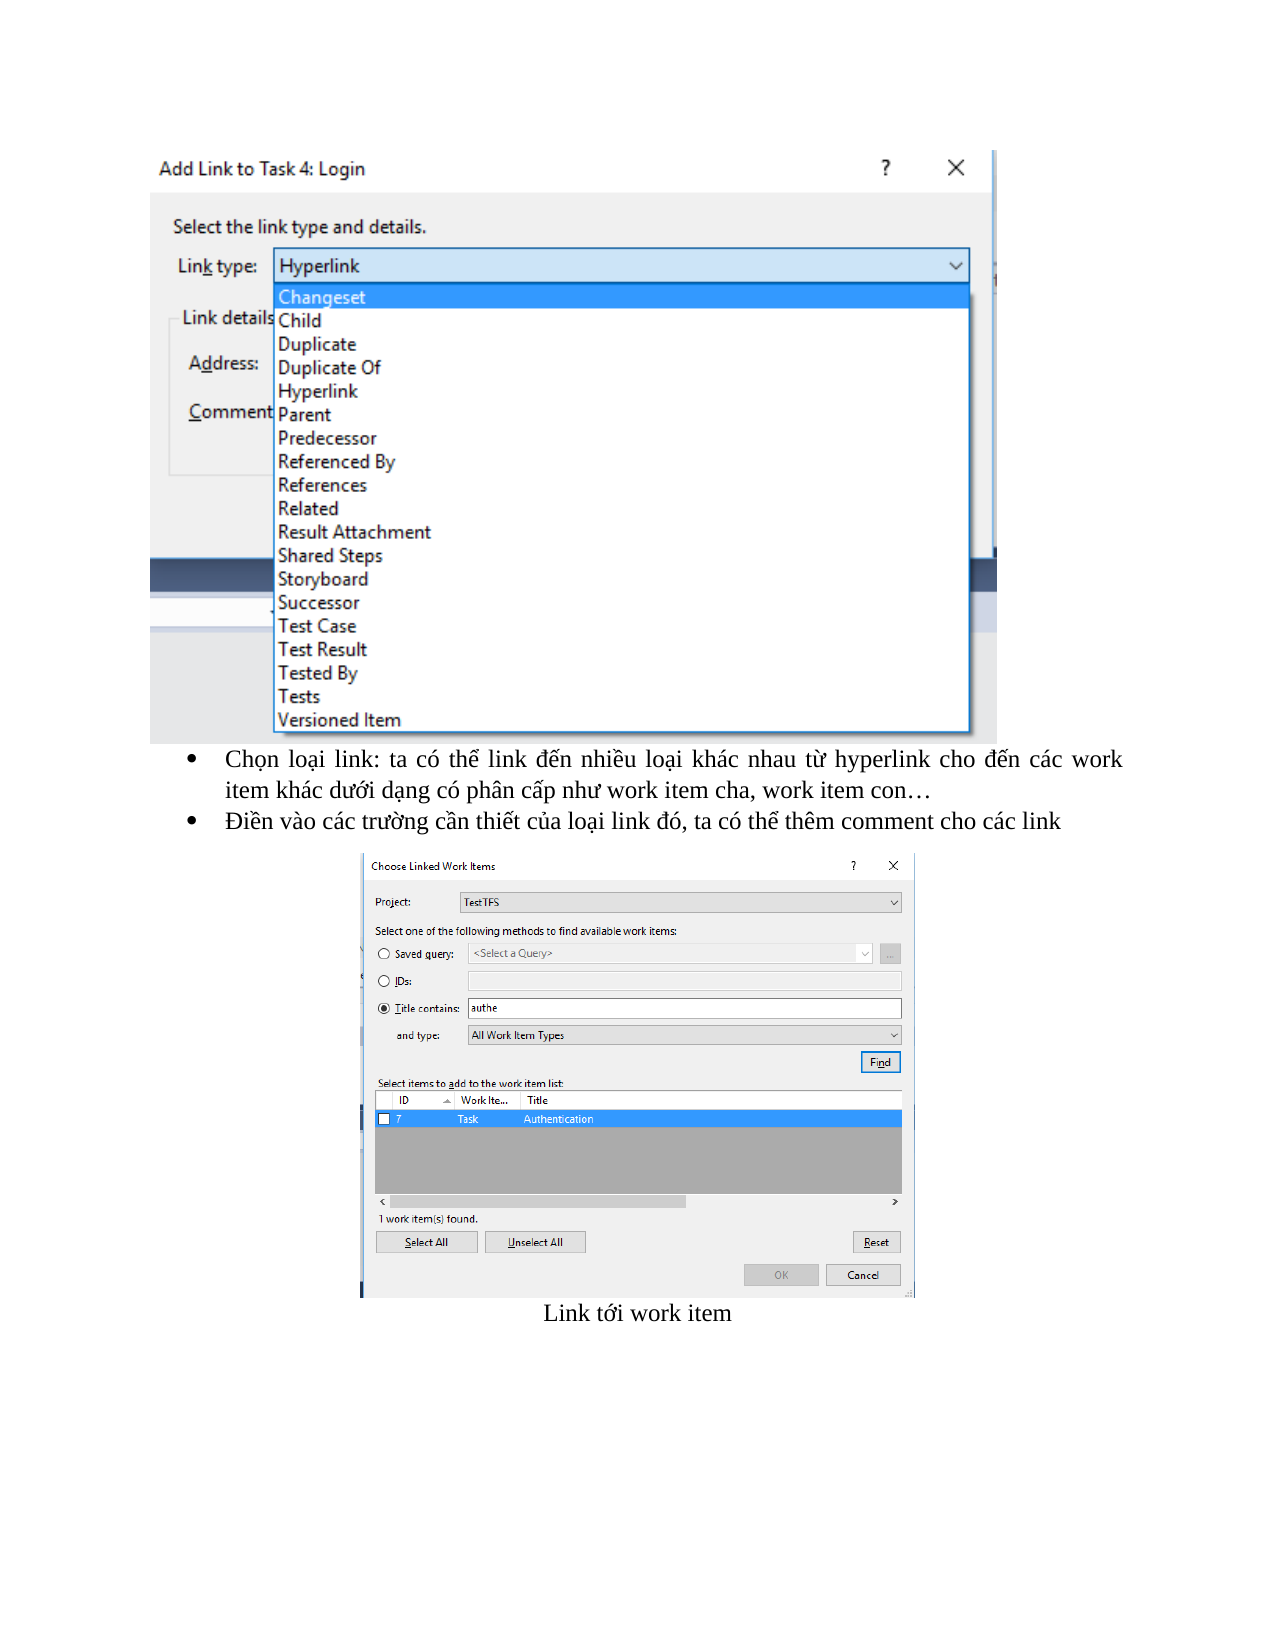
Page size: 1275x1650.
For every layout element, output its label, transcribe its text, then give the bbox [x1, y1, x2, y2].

picture [360, 853, 915, 1298]
list Chọn loại link: ta có thể link đến nhiều loại khác nhau từ hyperlink cho đến các work item khác dưới dạng có phân cấp như work item cha, work item con… [187, 744, 1125, 803]
text Link tới work item [150, 1298, 1125, 1327]
picture [150, 150, 997, 744]
list Điền vào các trường cần thiết của loại link đó, ta có thể thêm comment cho các link [187, 806, 1125, 834]
